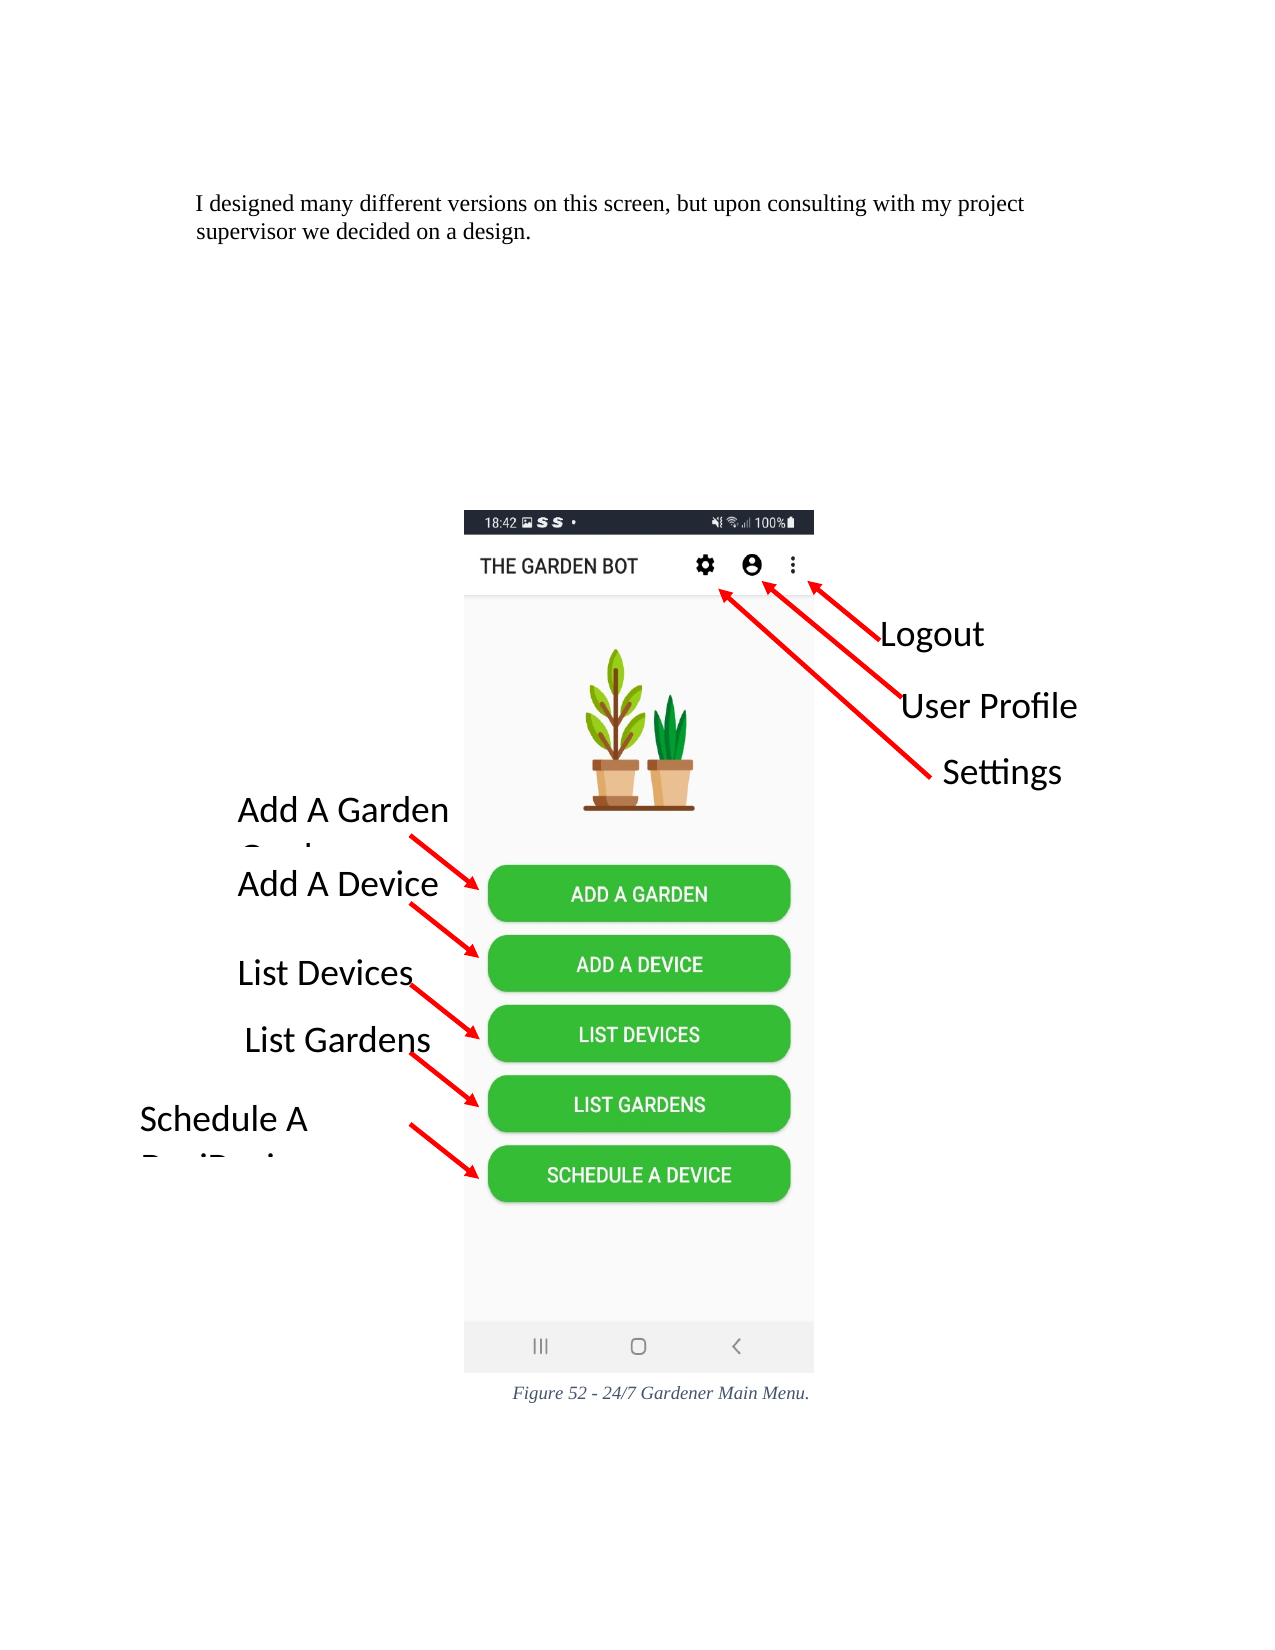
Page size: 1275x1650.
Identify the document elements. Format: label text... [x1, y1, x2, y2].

text I designed many different versions on this screen, but upon consulting with my project supervisor we decided on a design. [195, 188, 1079, 244]
picture [464, 510, 814, 1373]
